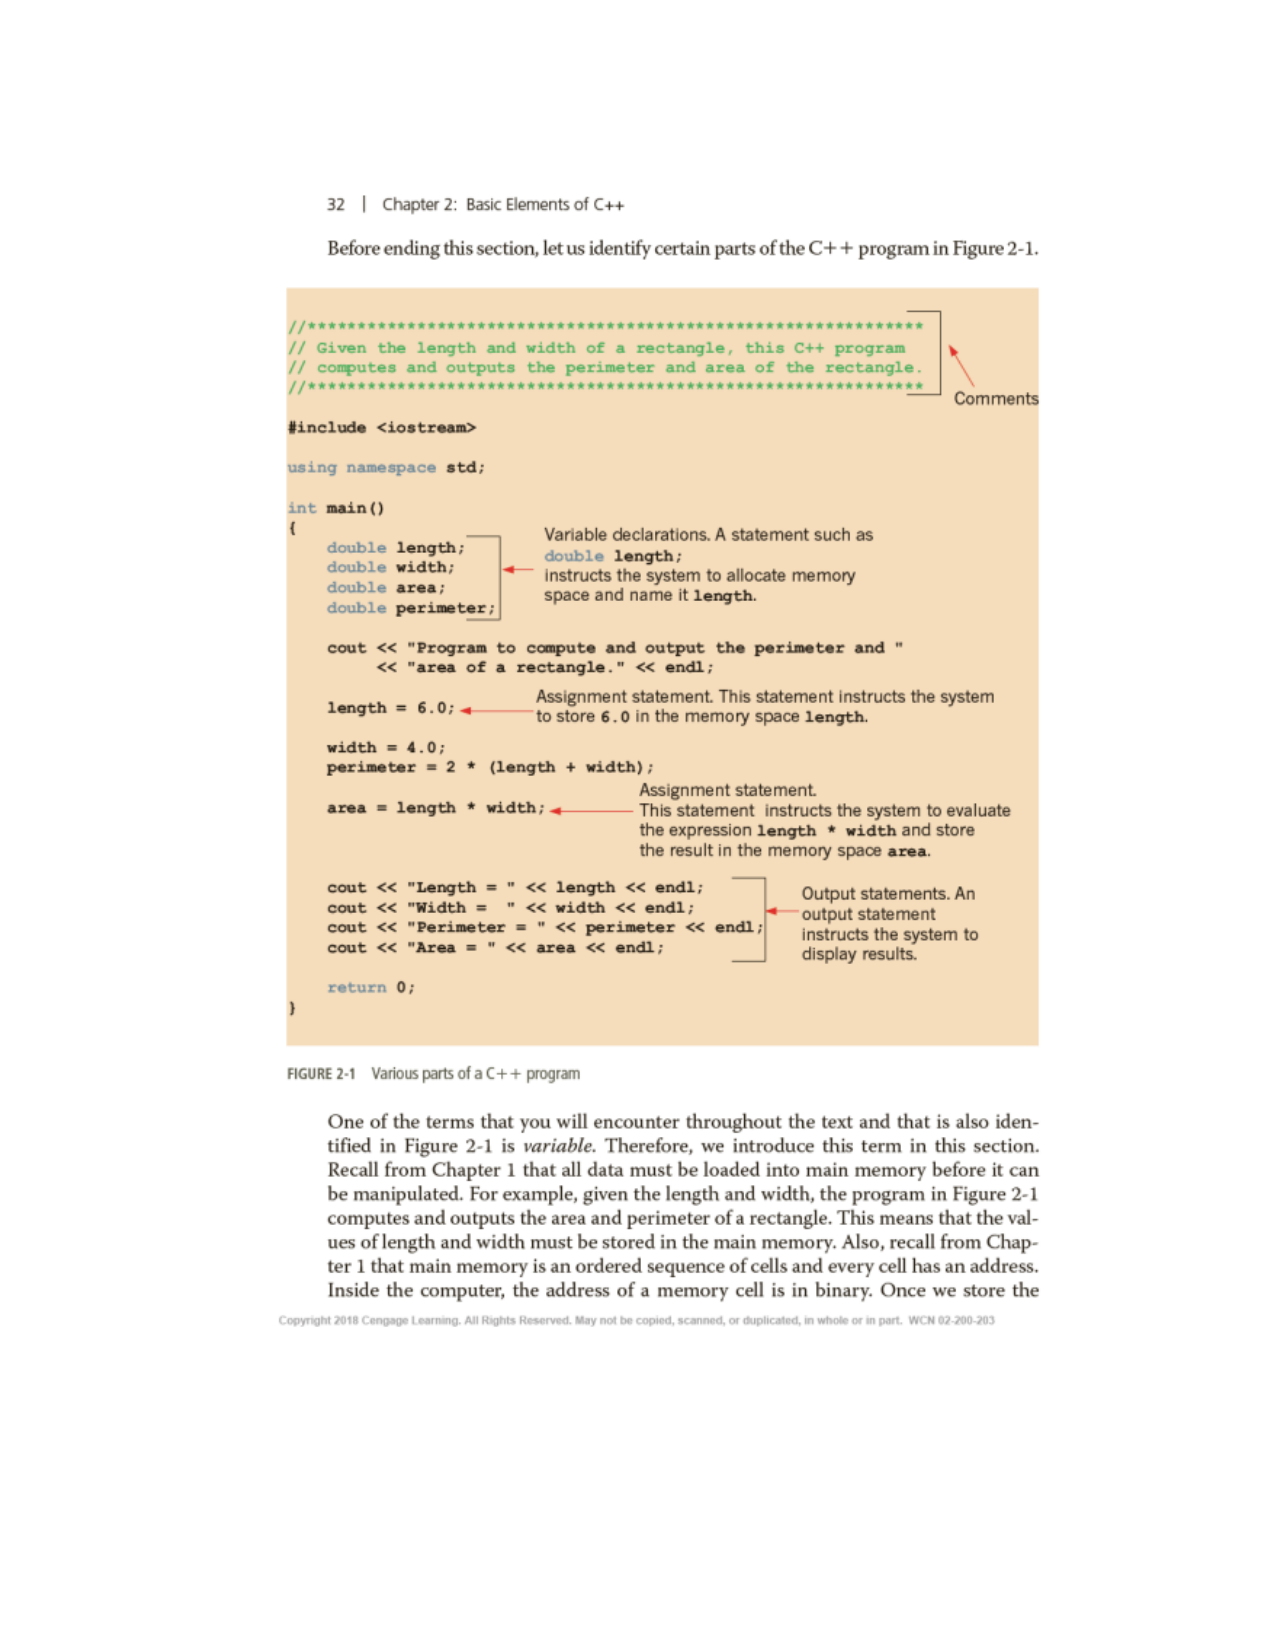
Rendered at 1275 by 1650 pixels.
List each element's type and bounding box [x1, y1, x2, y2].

picture [150, 150, 1125, 1362]
